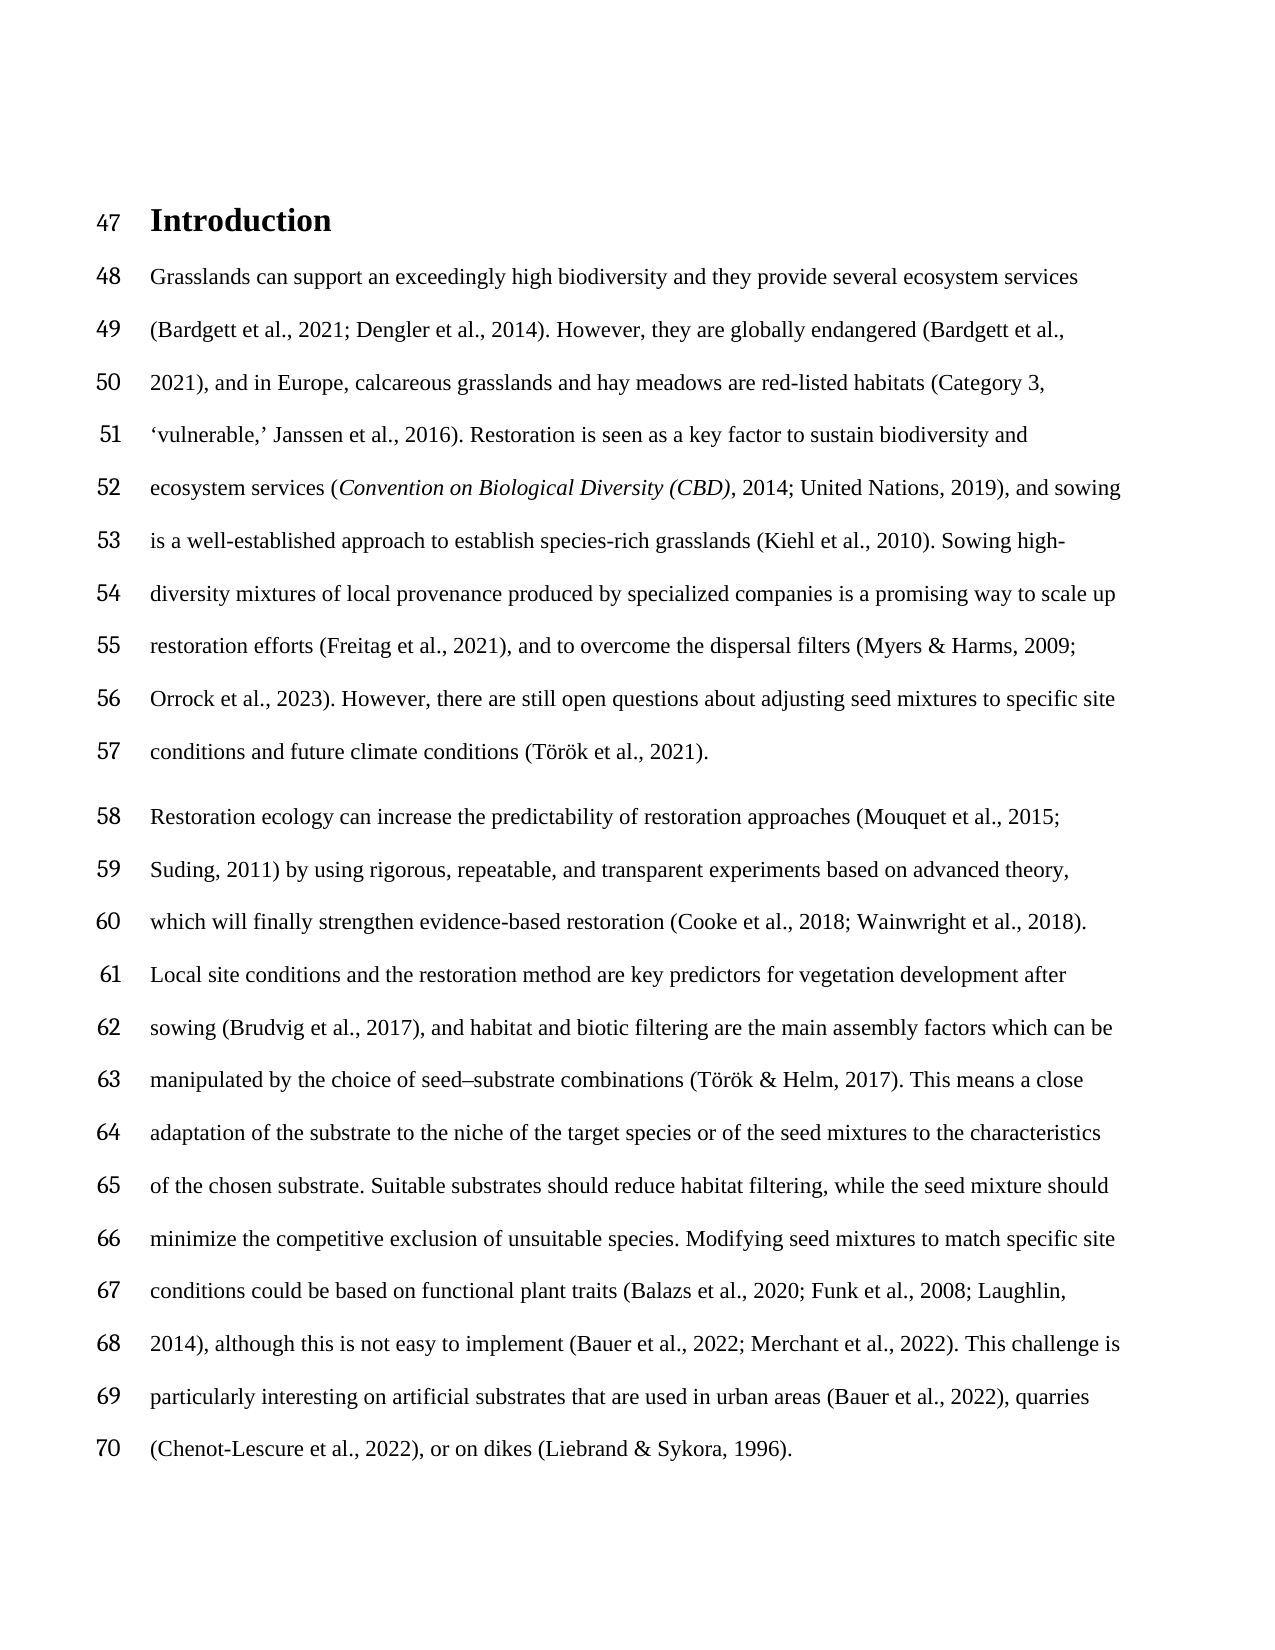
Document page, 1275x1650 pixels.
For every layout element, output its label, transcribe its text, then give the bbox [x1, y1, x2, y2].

text Restoration ecology can increase the predictability of restoration approaches (Mouquet et al., 2015; Suding, 2011) by using rigorous, repeatable, and transparent experiments based on advanced theory, which will finally strengthen evidence-based restoration (Cooke et al., 2018; Wainwright et al., 2018). Local site conditions and the restoration method are key predictors for vegetation development after sowing (Brudvig et al., 2017), and habitat and biotic filtering are the main assembly factors which can be manipulated by the choice of seed–substrate combinations (Török & Helm, 2017). This means a close adaptation of the substrate to the niche of the target species or of the seed mixtures to the characteristics of the chosen substrate. Suitable substrates should reduce habitat filtering, while the seed mixture should minimize the competitive exclusion of unsuitable species. Modifying seed mixtures to match specific site conditions could be based on functional plant traits (Balazs et al., 2020; Funk et al., 2008; Laughlin, 2014), although this is not easy to implement (Bauer et al., 2022; Merchant et al., 2022). This challenge is particularly interesting on artificial substrates that are used in urban areas (Bauer et al., 2022), quarries (Chenot-Lescure et al., 2022), or on dikes (Liebrand & Sykora, 1996). [150, 803, 1125, 1462]
subtitle Introduction [150, 200, 1125, 238]
text Grasslands can support an exceedingly high biodiversity and they provide several ecosystem services (Bardgett et al., 2021; Dengler et al., 2014). However, they are globally endangered (Bardgett et al., 2021), and in Europe, calcareous grasslands and hay meadows are red-listed habitats (Category 3, ‘vulnerable,’ Janssen et al., 2016). Restoration is seen as a key factor to sustain biodiversity and ecosystem services (Convention on Biological Diversity (CBD), 2014; United Nations, 2019), and sowing is a well-established approach to establish species-rich grasslands (Kiehl et al., 2010). Sowing high-diversity mixtures of local provenance produced by specialized companies is a promising way to scale up restoration efforts (Freitag et al., 2021), and to overcome the dispersal filters (Myers & Harms, 2009; Orrock et al., 2023). However, there are still open questions about adjusting seed mixtures to specific site conditions and future climate conditions (Török et al., 2021). [150, 263, 1125, 764]
